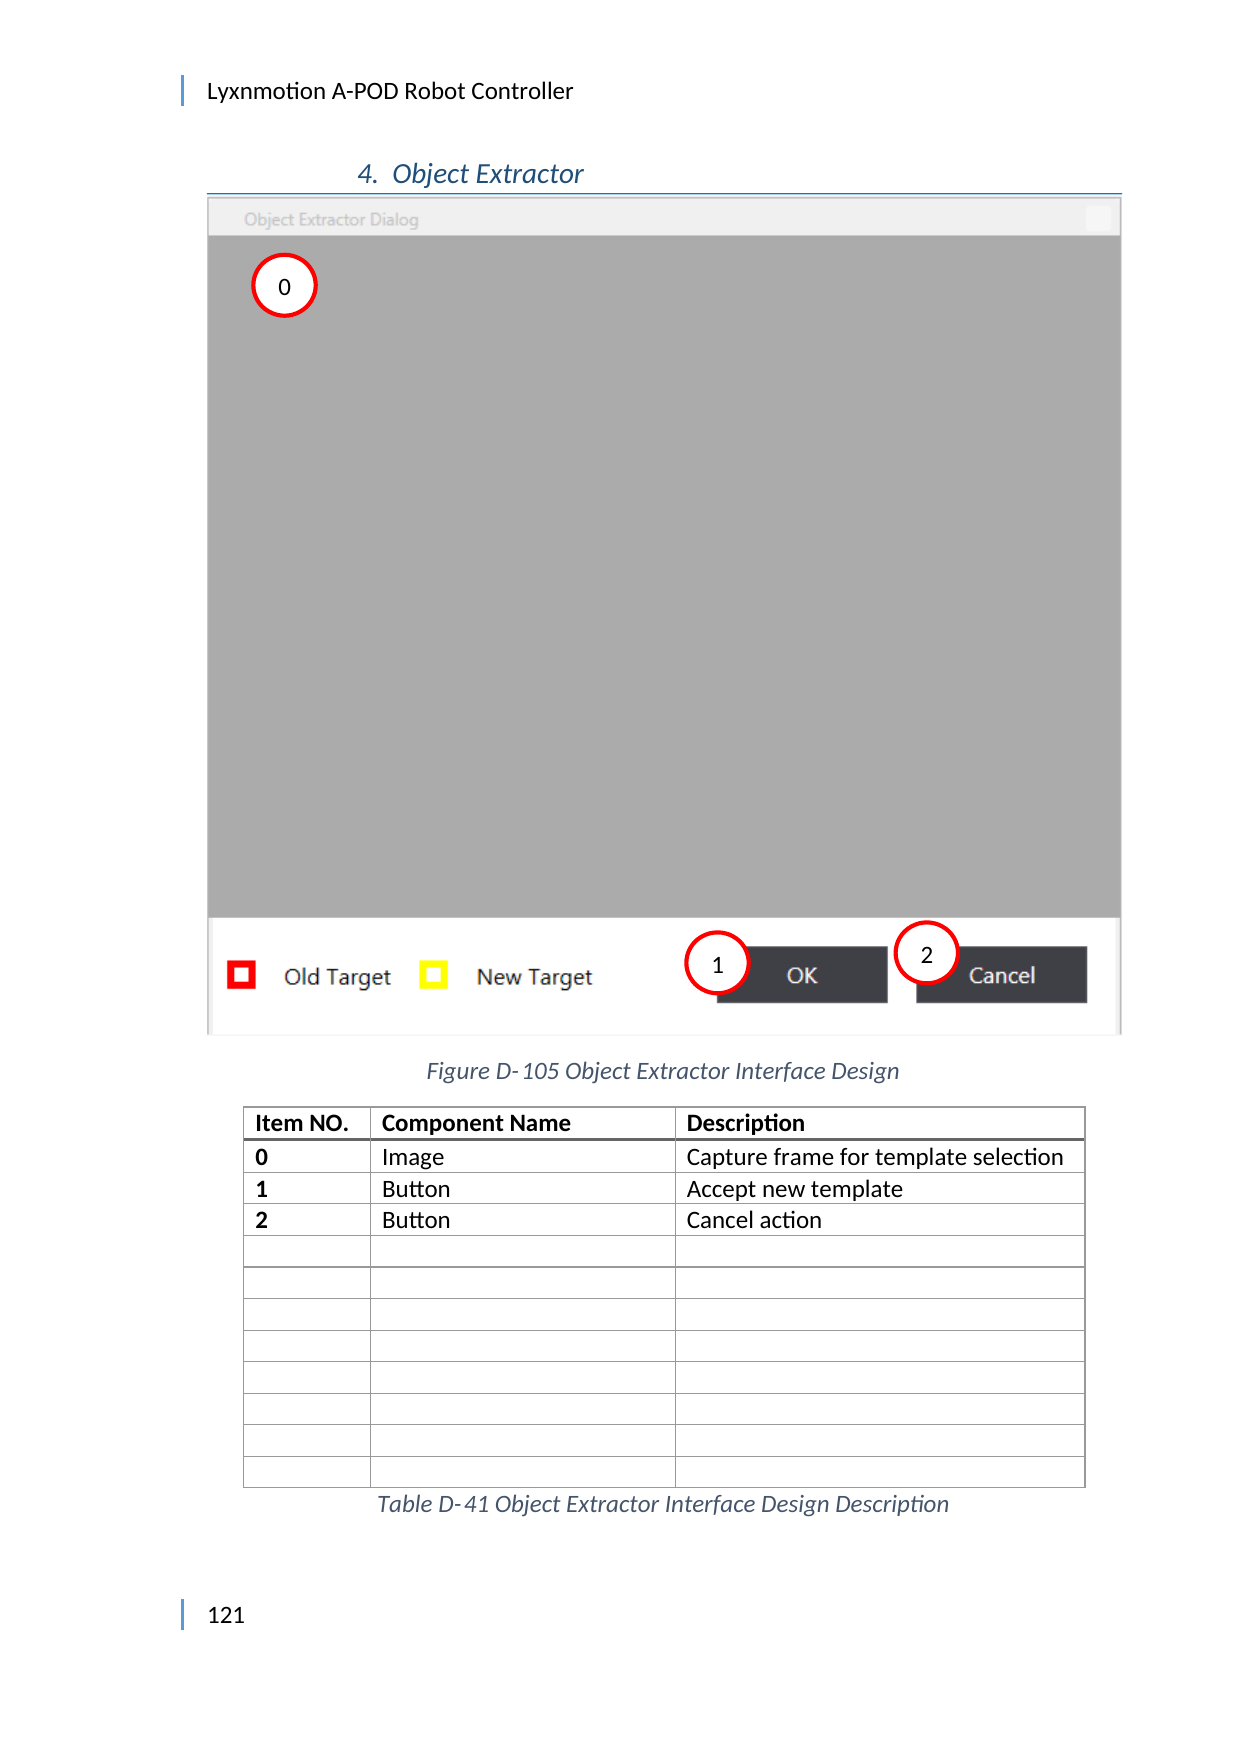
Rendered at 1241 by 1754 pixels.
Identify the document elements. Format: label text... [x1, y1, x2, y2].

table_cell [371, 1457, 675, 1487]
table_cell Capture frame for template selection [676, 1141, 1084, 1172]
table_cell 1 [244, 1173, 370, 1203]
table_cell Image [371, 1141, 675, 1172]
table_cell [244, 1457, 370, 1487]
table_cell [371, 1362, 675, 1393]
table_cell [371, 1236, 675, 1266]
table_cell Button [371, 1204, 675, 1235]
table_cell [676, 1394, 1084, 1424]
table_cell [244, 1394, 370, 1424]
text Figure D-73 Object Extractor Interface Design [207, 1055, 1122, 1086]
text Table D-14 Object Extractor Interface Design Description [207, 1488, 1122, 1519]
table_cell [244, 1331, 370, 1361]
table_cell [371, 1299, 675, 1329]
table_cell [676, 1331, 1084, 1361]
table_header Component Name [371, 1108, 675, 1138]
table_header Description [676, 1108, 1084, 1138]
table_cell [676, 1425, 1084, 1456]
table_cell [371, 1331, 675, 1361]
table_cell [371, 1268, 675, 1298]
table_cell [676, 1362, 1084, 1393]
table_cell [676, 1236, 1084, 1266]
table_cell [244, 1268, 370, 1298]
table_cell Accept new template [676, 1173, 1084, 1203]
table_cell 0 [244, 1141, 370, 1172]
table_cell [676, 1457, 1084, 1487]
table_cell 2 [244, 1204, 370, 1235]
table_cell [244, 1236, 370, 1266]
table_cell [676, 1268, 1084, 1298]
table_cell [244, 1425, 370, 1456]
table_cell Button [371, 1173, 675, 1203]
table_cell [244, 1362, 370, 1393]
subtitle Object Extractor [357, 155, 1122, 190]
picture [206, 193, 1123, 1036]
table_header Item NO. [244, 1108, 370, 1138]
table_cell [676, 1299, 1084, 1329]
table_cell [371, 1425, 675, 1456]
table_cell [244, 1299, 370, 1329]
table_cell [371, 1394, 675, 1424]
table_cell Cancel action [676, 1204, 1084, 1235]
